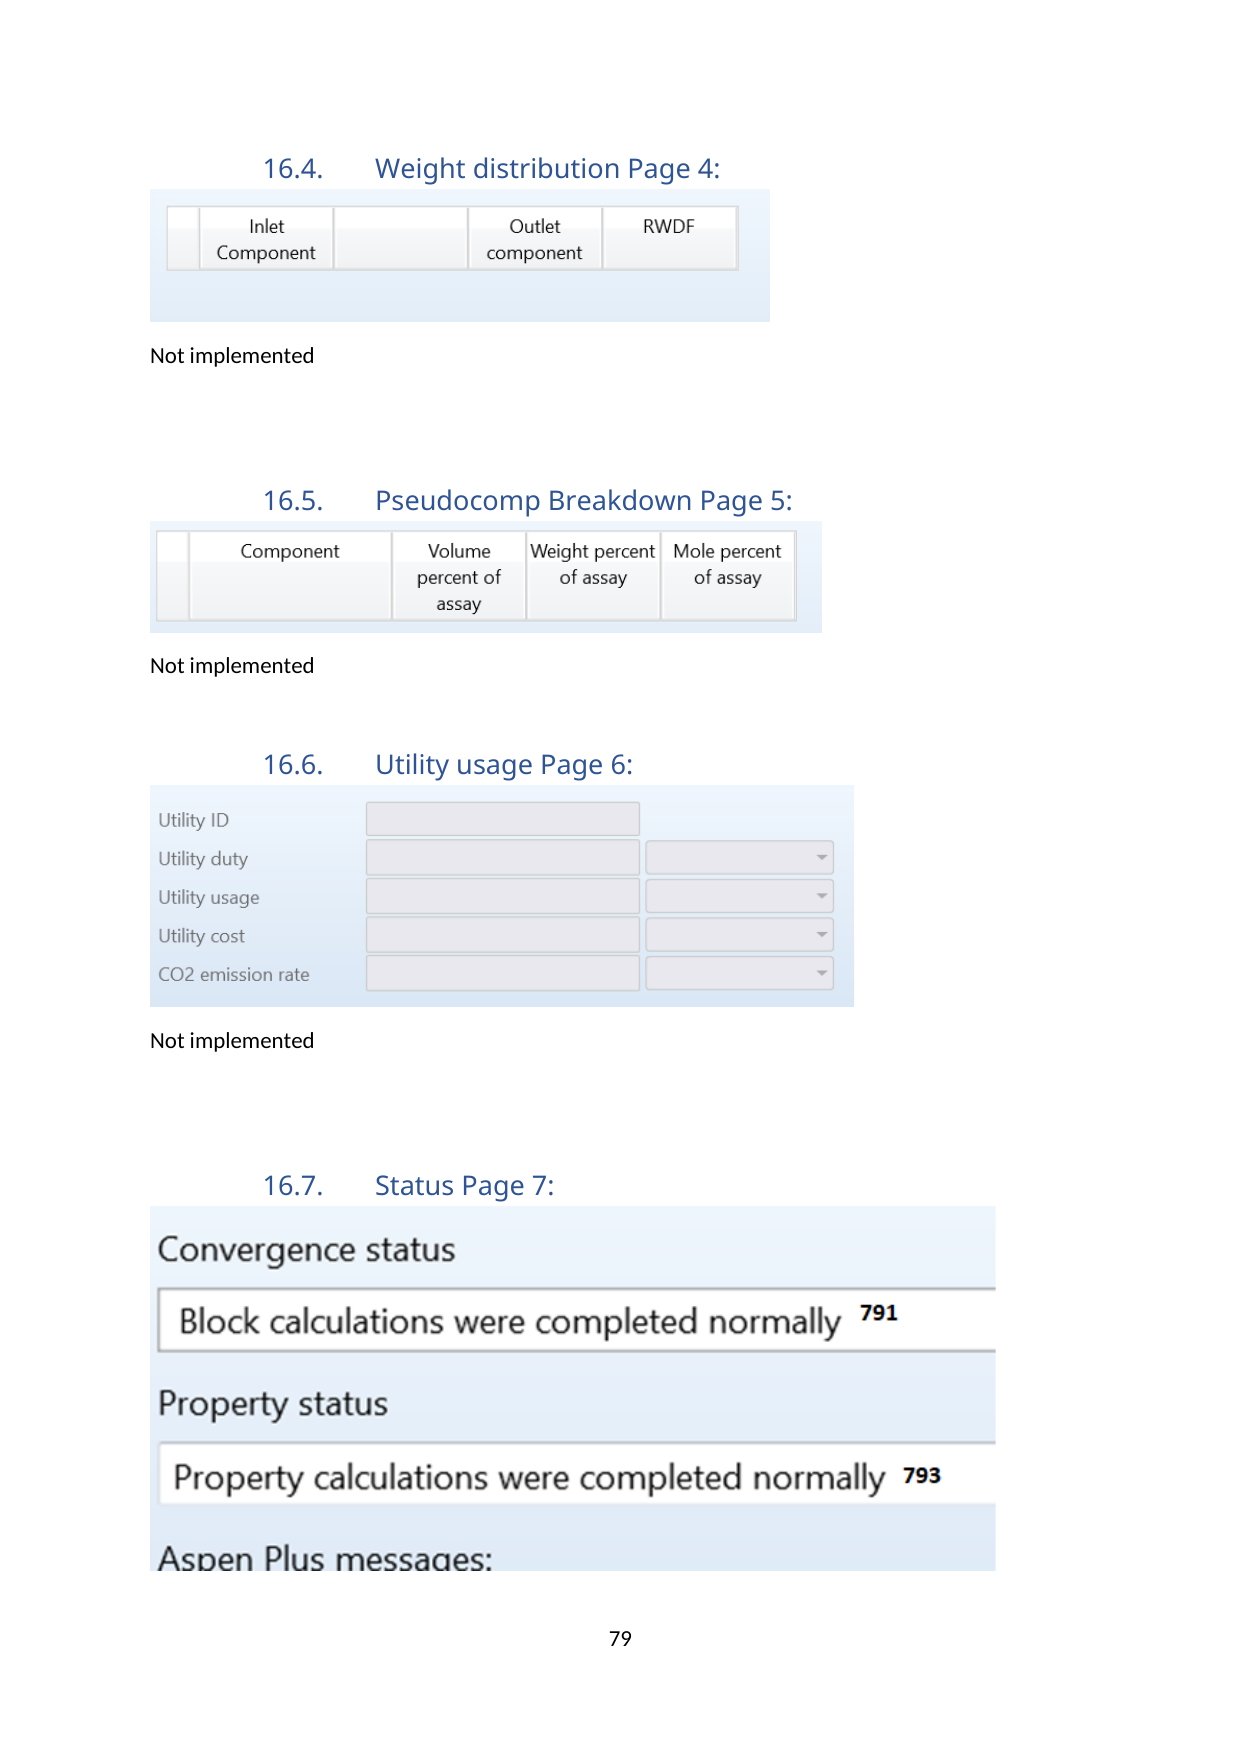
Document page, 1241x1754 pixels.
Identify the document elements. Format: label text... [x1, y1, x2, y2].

picture [150, 785, 855, 1007]
subtitle Weight distribution Page 4: [262, 150, 1090, 187]
text Not implemented [150, 1026, 1090, 1054]
subtitle Utility usage Page 6: [262, 745, 1090, 782]
text Not implemented [150, 341, 1090, 369]
text Not implemented [150, 652, 1090, 680]
picture [150, 1206, 996, 1571]
picture [150, 521, 822, 633]
subtitle Status Page 7: [262, 1167, 1090, 1203]
subtitle Pseudocomp Breakdown Page 5: [262, 482, 1090, 518]
picture [150, 189, 770, 322]
